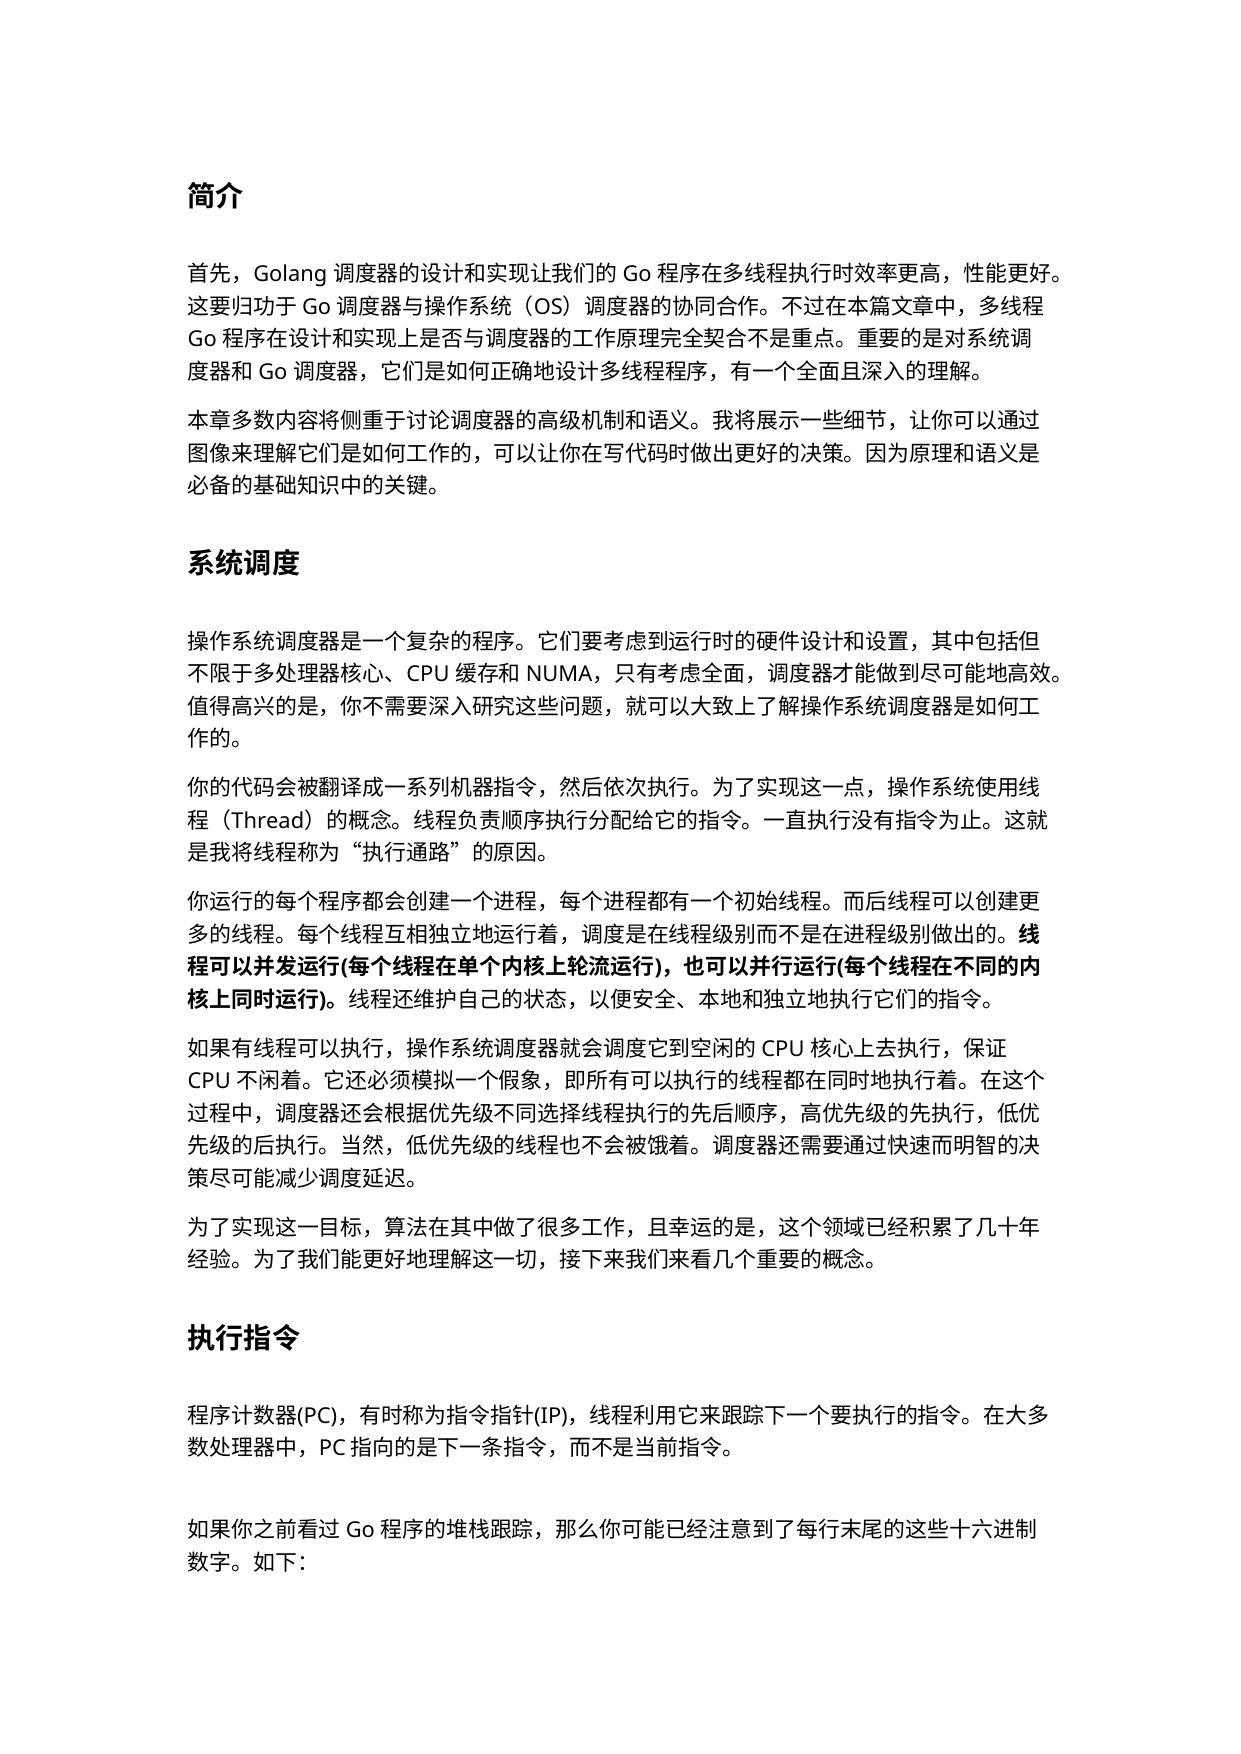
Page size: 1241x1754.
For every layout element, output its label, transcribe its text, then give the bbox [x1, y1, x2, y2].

text 操作系统调度器是一个复杂的程序。它们要考虑到运行时的硬件设计和设置，其中包括但不限于多处理器核心、CPU 缓存和 NUMA，只有考虑全面，调度器才能做到尽可能地高效。值得高兴的是，你不需要深入研究这些问题，就可以大致上了解操作系统调度器是如何工作的。 [187, 623, 1053, 753]
text 你运行的每个程序都会创建一个进程，每个进程都有一个初始线程。而后线程可以创建更多的线程。每个线程互相独立地运行着，调度是在线程级别而不是在进程级别做出的。线程可以并发运行(每个线程在单个内核上轮流运行)，也可以并行运行(每个线程在不同的内核上同时运行)。线程还维护自己的状态，以便安全、本地和独立地执行它们的指令。 [187, 884, 1053, 1014]
subtitle 系统调度 [187, 529, 1053, 594]
text 你的代码会被翻译成一系列机器指令，然后依次执行。为了实现这一点，操作系统使用线程（Thread）的概念。线程负责顺序执行分配给它的指令。一直执行没有指令为止。这就是我将线程称为“执行通路”的原因。 [187, 770, 1053, 867]
text 如果你之前看过 Go 程序的堆栈跟踪，那么你可能已经注意到了每行末尾的这些十六进制数字。如下： [187, 1479, 1053, 1577]
subtitle 执行指令 [187, 1303, 1053, 1368]
text 程序计数器(PC)，有时称为指令指针(IP)，线程利用它来跟踪下一个要执行的指令。在大多数处理器中，PC指向的是下一条指令，而不是当前指令。 [187, 1398, 1053, 1463]
text 本章多数内容将侧重于讨论调度器的高级机制和语义。我将展示一些细节，让你可以通过图像来理解它们是如何工作的，可以让你在写代码时做出更好的决策。因为原理和语义是必备的基础知识中的关键。 [187, 403, 1053, 500]
text 首先，Golang 调度器的设计和实现让我们的 Go 程序在多线程执行时效率更高，性能更好。这要归功于 Go 调度器与操作系统（OS）调度器的协同合作。不过在本篇文章中，多线程 Go 程序在设计和实现上是否与调度器的工作原理完全契合不是重点。重要的是对系统调度器和 Go 调度器，它们是如何正确地设计多线程程序，有一个全面且深入的理解。 [187, 256, 1053, 386]
text 为了实现这一目标，算法在其中做了很多工作，且幸运的是，这个领域已经积累了几十年经验。为了我们能更好地理解这一切，接下来我们来看几个重要的概念。 [187, 1209, 1053, 1274]
text 如果有线程可以执行，操作系统调度器就会调度它到空闲的 CPU 核心上去执行，保证 CPU 不闲着。它还必须模拟一个假象，即所有可以执行的线程都在同时地执行着。在这个过程中，调度器还会根据优先级不同选择线程执行的先后顺序，高优先级的先执行，低优先级的后执行。当然，低优先级的线程也不会被饿着。调度器还需要通过快速而明智的决策尽可能减少调度延迟。 [187, 1030, 1053, 1193]
subtitle 简介 [187, 162, 1053, 227]
